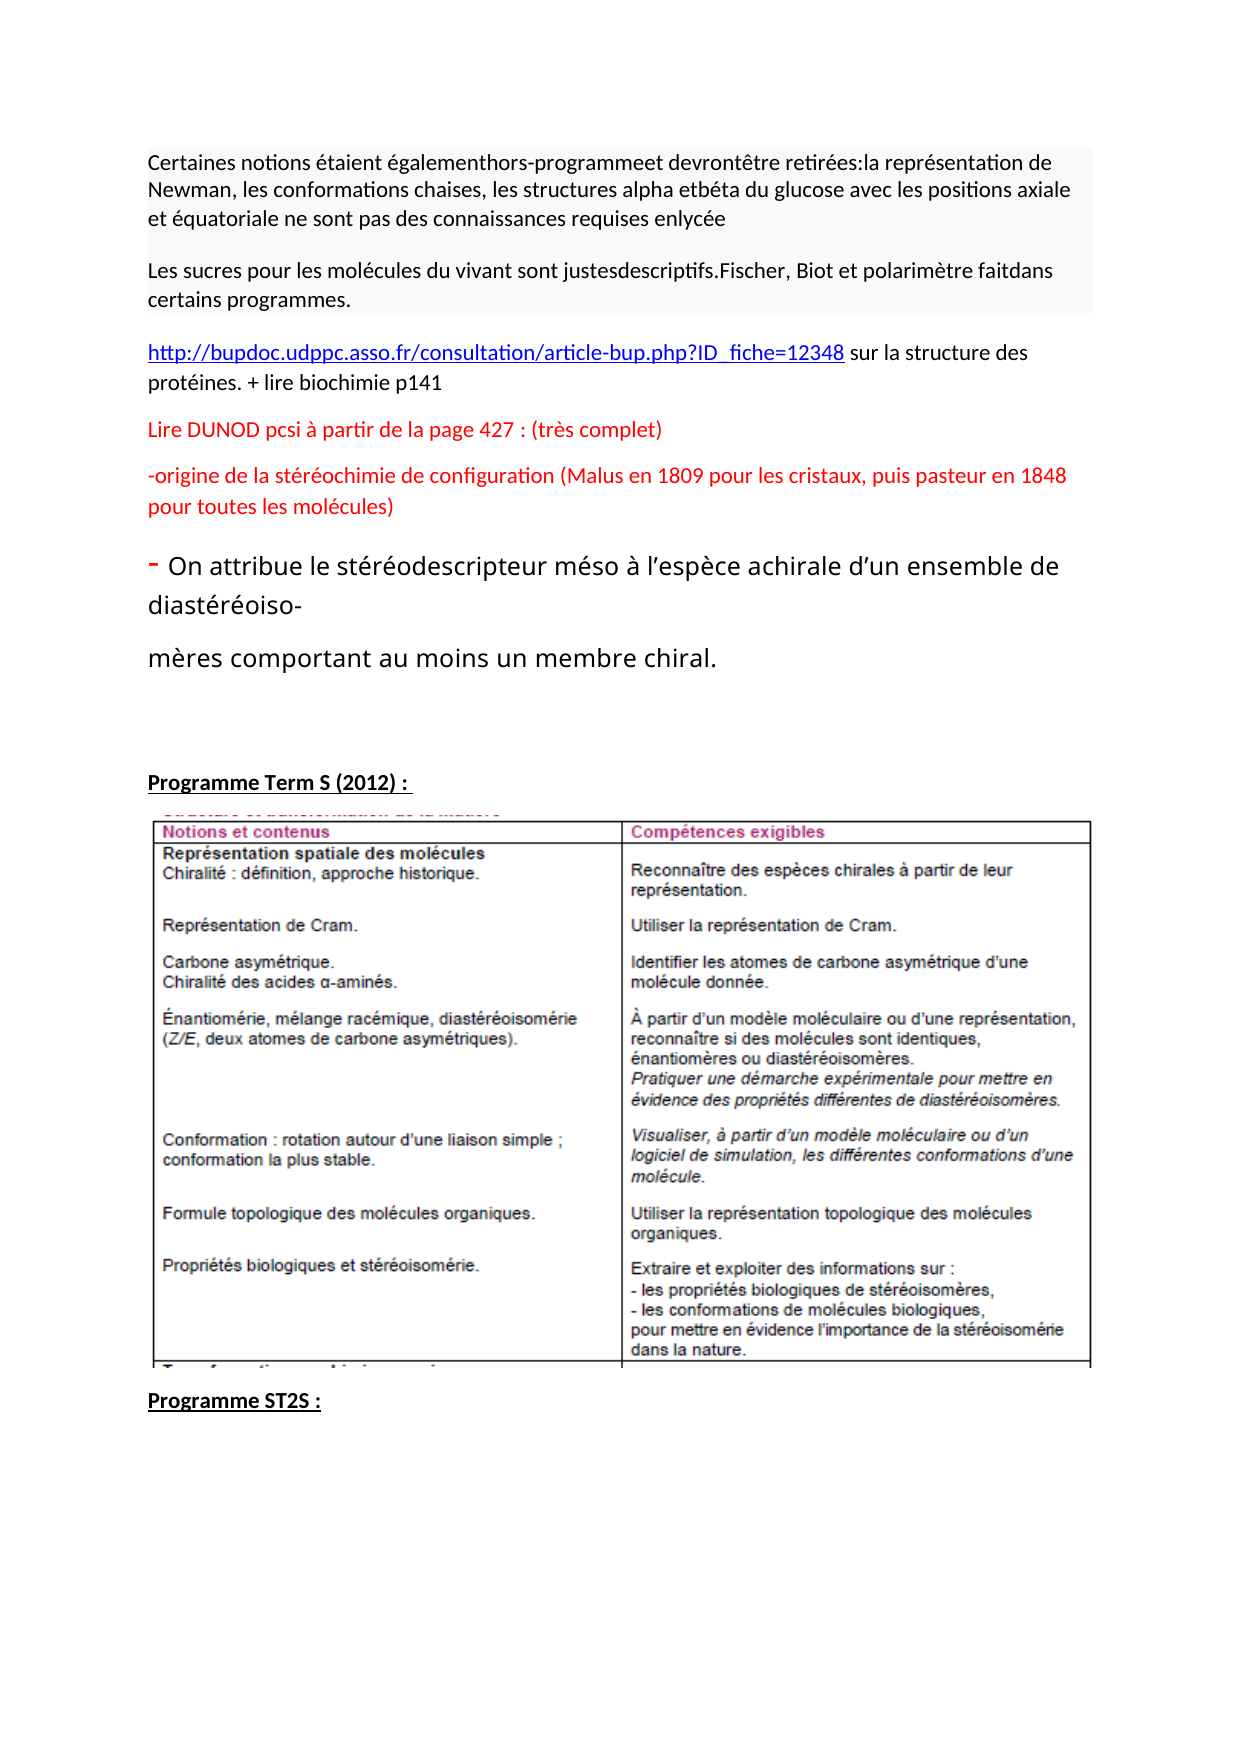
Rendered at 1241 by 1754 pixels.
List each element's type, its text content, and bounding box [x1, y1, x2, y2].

text Certaines notions étaient égalementhors-programmeet devrontêtre retirées:la représentation de Newman, les conformations chaises, les structures alpha etbéta du glucose avec les positions axiale et équatoriale ne sont pas des connaissances requises enlycée [148, 148, 1093, 232]
text Lire DUNOD pcsi à partir de la page 427 : (très complet) [148, 415, 1093, 443]
picture [147, 815, 1093, 1368]
text http://bupdoc.udppc.asso.fr/consultation/article-bup.php?ID_fiche=12348 sur la structure des protéines. + lire biochimie p141 [148, 338, 1093, 396]
text Programme Term S (2012) : [148, 768, 1093, 797]
text mères comportant au moins un membre chiral. [148, 641, 1093, 675]
text - On attribue le stéréodescripteur méso à l’espèce achirale d’un ensemble de diastéréoiso- [148, 539, 1093, 621]
text Les sucres pour les molécules du vivant sont justesdescriptifs.Fischer, Biot et polarimètre faitdans certains programmes. [148, 257, 1093, 313]
text -origine de la stéréochimie de configuration (Malus en 1809 pour les cristaux, puis pasteur en 1848 pour toutes les molécules) [148, 462, 1093, 520]
text Programme ST2S : [148, 1386, 1093, 1414]
